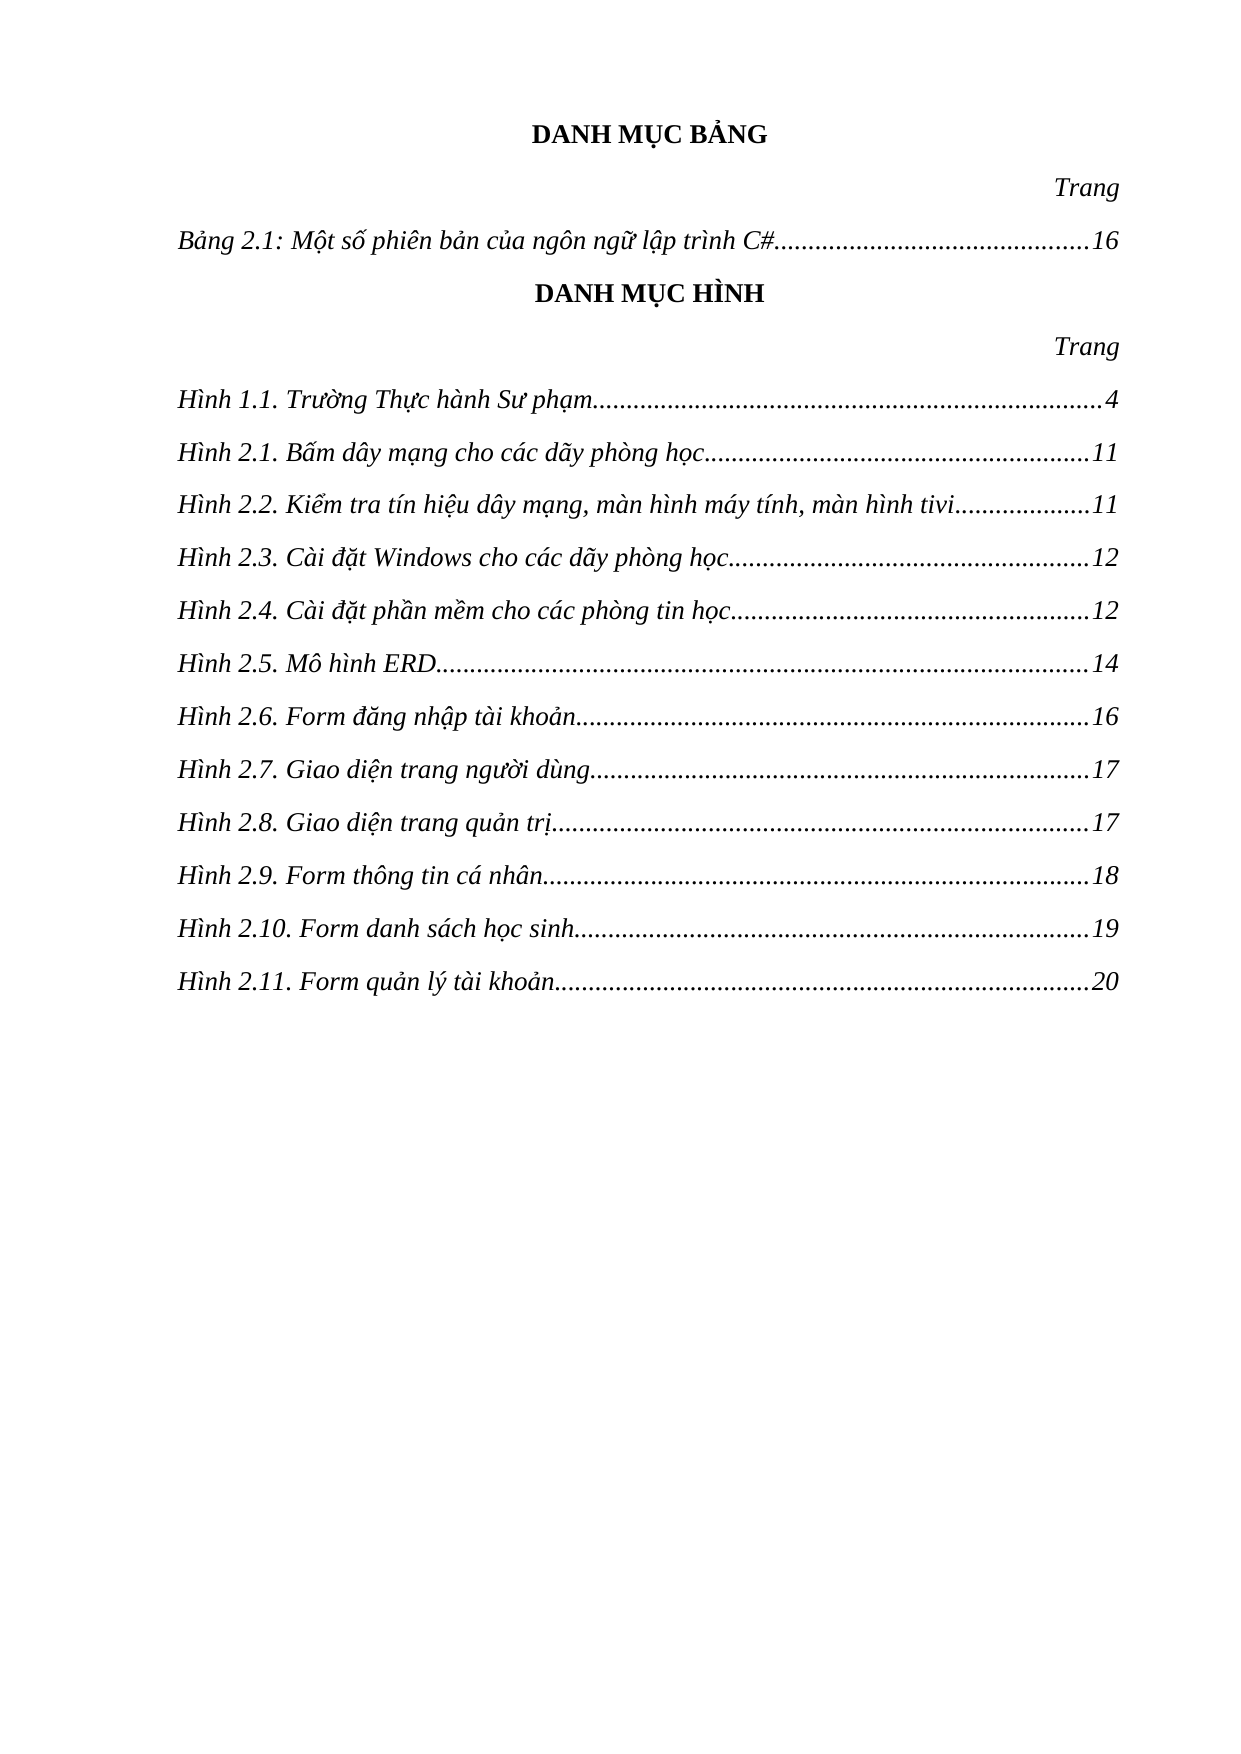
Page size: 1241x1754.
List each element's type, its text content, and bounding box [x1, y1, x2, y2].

text Hình 2.10. Form danh sách học sinh 19 [177, 912, 1122, 943]
text Hình 2.4. Cài đặt phần mềm cho các phòng tin học 12 [177, 594, 1122, 626]
text Hình 2.2. Kiểm tra tín hiệu dây mạng, màn hình máy tính, màn hình tivi 11 [177, 488, 1122, 520]
text Trang [177, 330, 1122, 361]
text Trang [177, 171, 1122, 202]
text Hình 2.8. Giao diện trang quản trị 17 [177, 806, 1122, 837]
text Hình 2.9. Form thông tin cá nhân 18 [177, 859, 1122, 890]
text Hình 1.1. Trường Thực hành Sư phạm 4 [177, 383, 1122, 414]
text Hình 2.6. Form đăng nhập tài khoản 16 [177, 700, 1122, 731]
text DANH MỤC HÌNH [177, 277, 1122, 308]
text Hình 2.5. Mô hình ERD 14 [177, 647, 1122, 678]
text DANH MỤC BẢNG [177, 118, 1122, 149]
text Hình 2.3. Cài đặt Windows cho các dãy phòng học 12 [177, 541, 1122, 573]
text Hình 2.7. Giao diện trang người dùng 17 [177, 753, 1122, 784]
text Hình 2.11. Form quản lý tài khoản 20 [177, 965, 1122, 996]
text Hình 2.1. Bấm dây mạng cho các dãy phòng học 11 [177, 436, 1122, 467]
text Bảng 2.1: Một số phiên bản của ngôn ngữ lập trình C# 16 [177, 224, 1122, 255]
